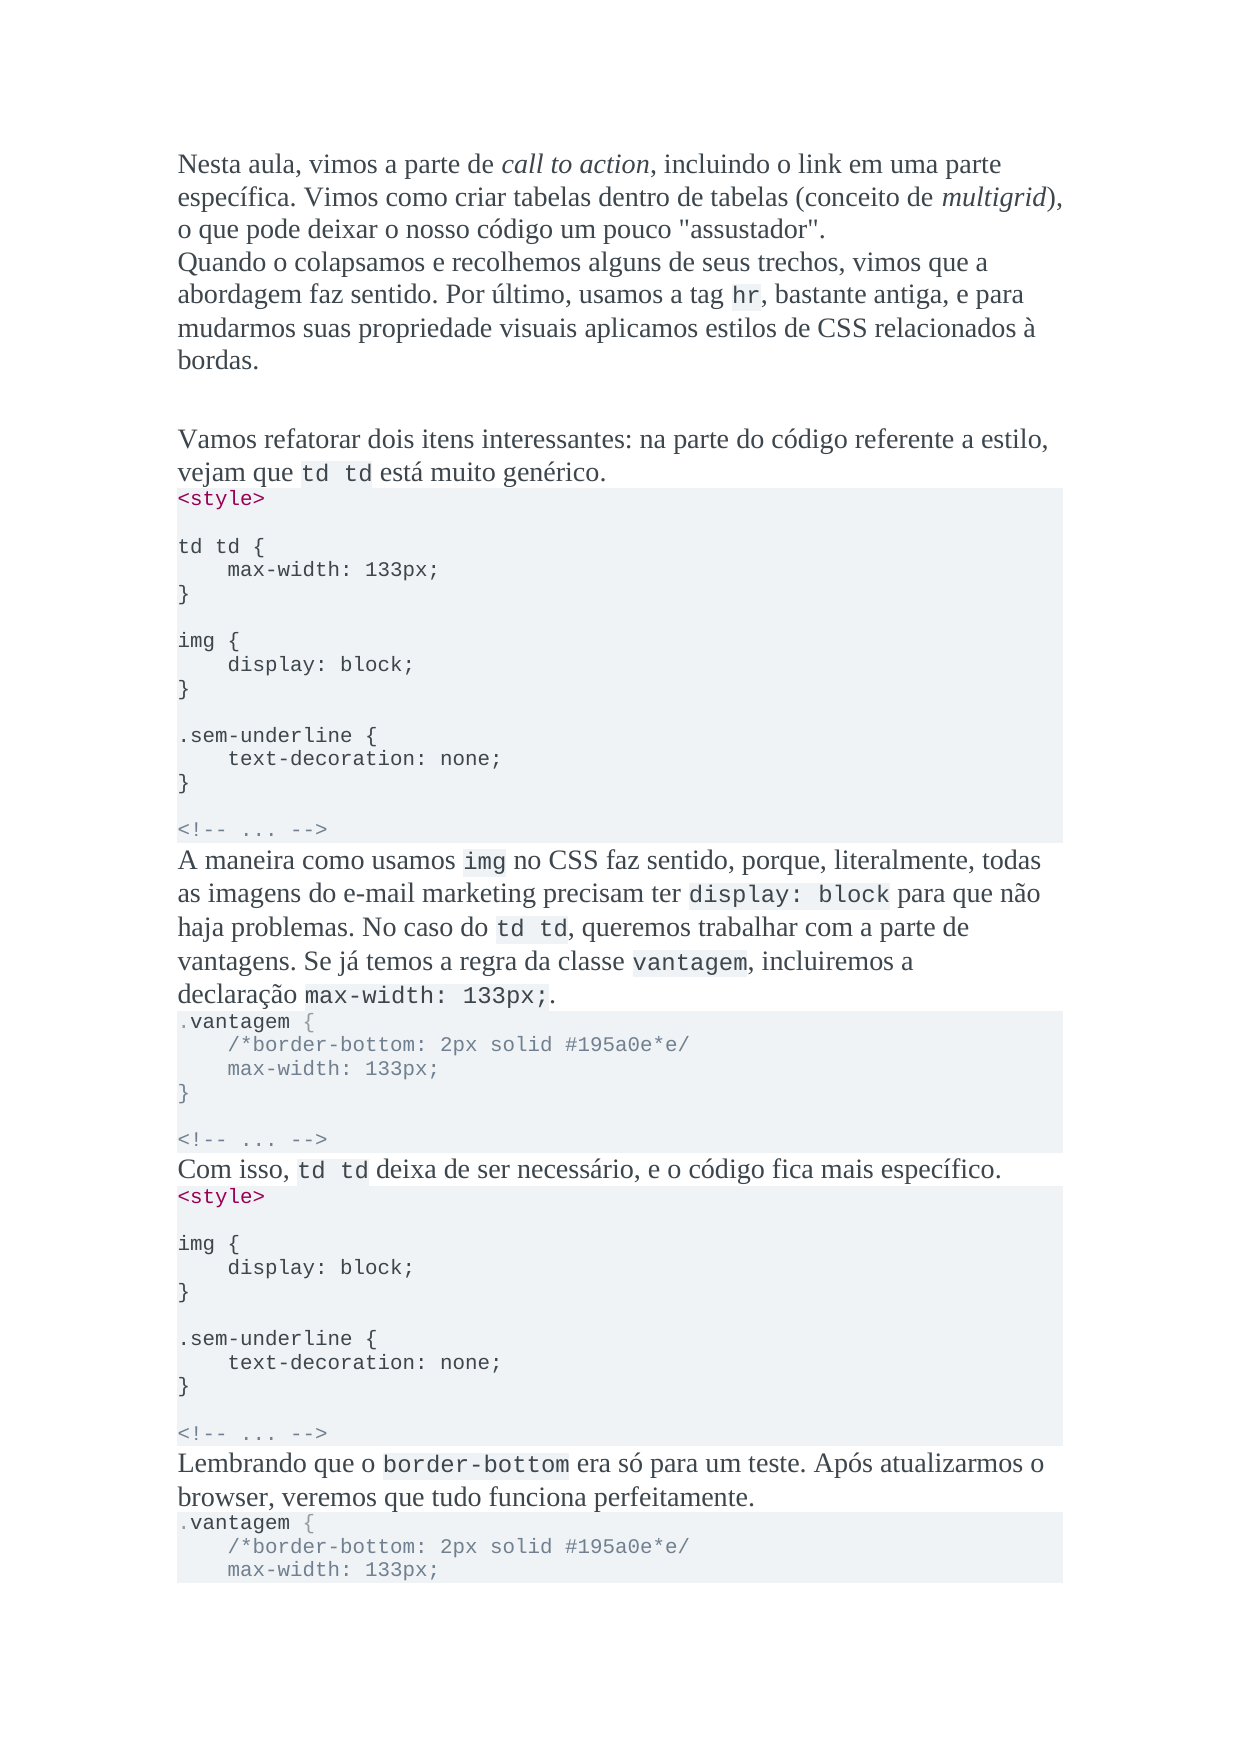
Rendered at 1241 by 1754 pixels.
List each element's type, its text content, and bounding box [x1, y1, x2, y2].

text <style> [177, 1186, 1063, 1210]
text <!-- ... --> [177, 1129, 1063, 1153]
text } [177, 583, 1063, 607]
text max-width: 133px; [177, 1559, 1063, 1583]
text } [177, 677, 1063, 701]
text .sem-underline { [177, 725, 1063, 748]
text Quando o colapsamos e recolhemos alguns de seus trechos, vimos que a abordagem faz sentido. Por último, usamos a tag hr, bastante antiga, e para mudarmos suas propriedade visuais aplicamos estilos de CSS relacionados à bordas. [177, 245, 1063, 376]
text A maneira como usamos img no CSS faz sentido, porque, literalmente, todas as imagens do e-mail marketing precisam ter display: block para que não haja problemas. No caso do td td, queremos trabalhar com a parte de vantagens. Se já temos a regra da classe vantagem, incluiremos a declaração max-width: 133px;. [177, 843, 1063, 1011]
text <!-- ... --> [177, 819, 1063, 843]
text /*border-bottom: 2px solid #195a0e*e/ [177, 1034, 1063, 1058]
text <style> [177, 488, 1063, 512]
text Nesta aula, vimos a parte de call to action, incluindo o link em uma parte específica. Vimos como criar tabelas dentro de tabelas (conceito de multigrid), o que pode deixar o nosso código um pouco "assustador". [177, 148, 1063, 245]
text text-decoration: none; [177, 1352, 1063, 1375]
text text-decoration: none; [177, 748, 1063, 772]
text } [177, 772, 1063, 796]
text .vantagem { [177, 1512, 1063, 1536]
text <!-- ... --> [177, 1423, 1063, 1446]
text display: block; [177, 654, 1063, 677]
text Lembrando que o border-bottom era só para um teste. Após atualizarmos o browser, veremos que tudo funciona perfeitamente. [177, 1446, 1063, 1512]
text img { [177, 630, 1063, 654]
text } [177, 1375, 1063, 1399]
text display: block; [177, 1257, 1063, 1281]
text /*border-bottom: 2px solid #195a0e*e/ [177, 1536, 1063, 1559]
text .vantagem { [177, 1011, 1063, 1034]
text Com isso, td td deixa de ser necessário, e o código fica mais específico. [177, 1153, 1063, 1186]
text } [177, 1281, 1063, 1304]
text td td { [177, 536, 1063, 559]
text Vamos refatorar dois itens interessantes: na parte do código referente a estilo, vejam que td td está muito genérico. [177, 422, 1063, 488]
text .sem-underline { [177, 1328, 1063, 1352]
text max-width: 133px; [177, 1058, 1063, 1082]
text } [177, 1082, 1063, 1105]
text max-width: 133px; [177, 559, 1063, 583]
text img { [177, 1233, 1063, 1257]
